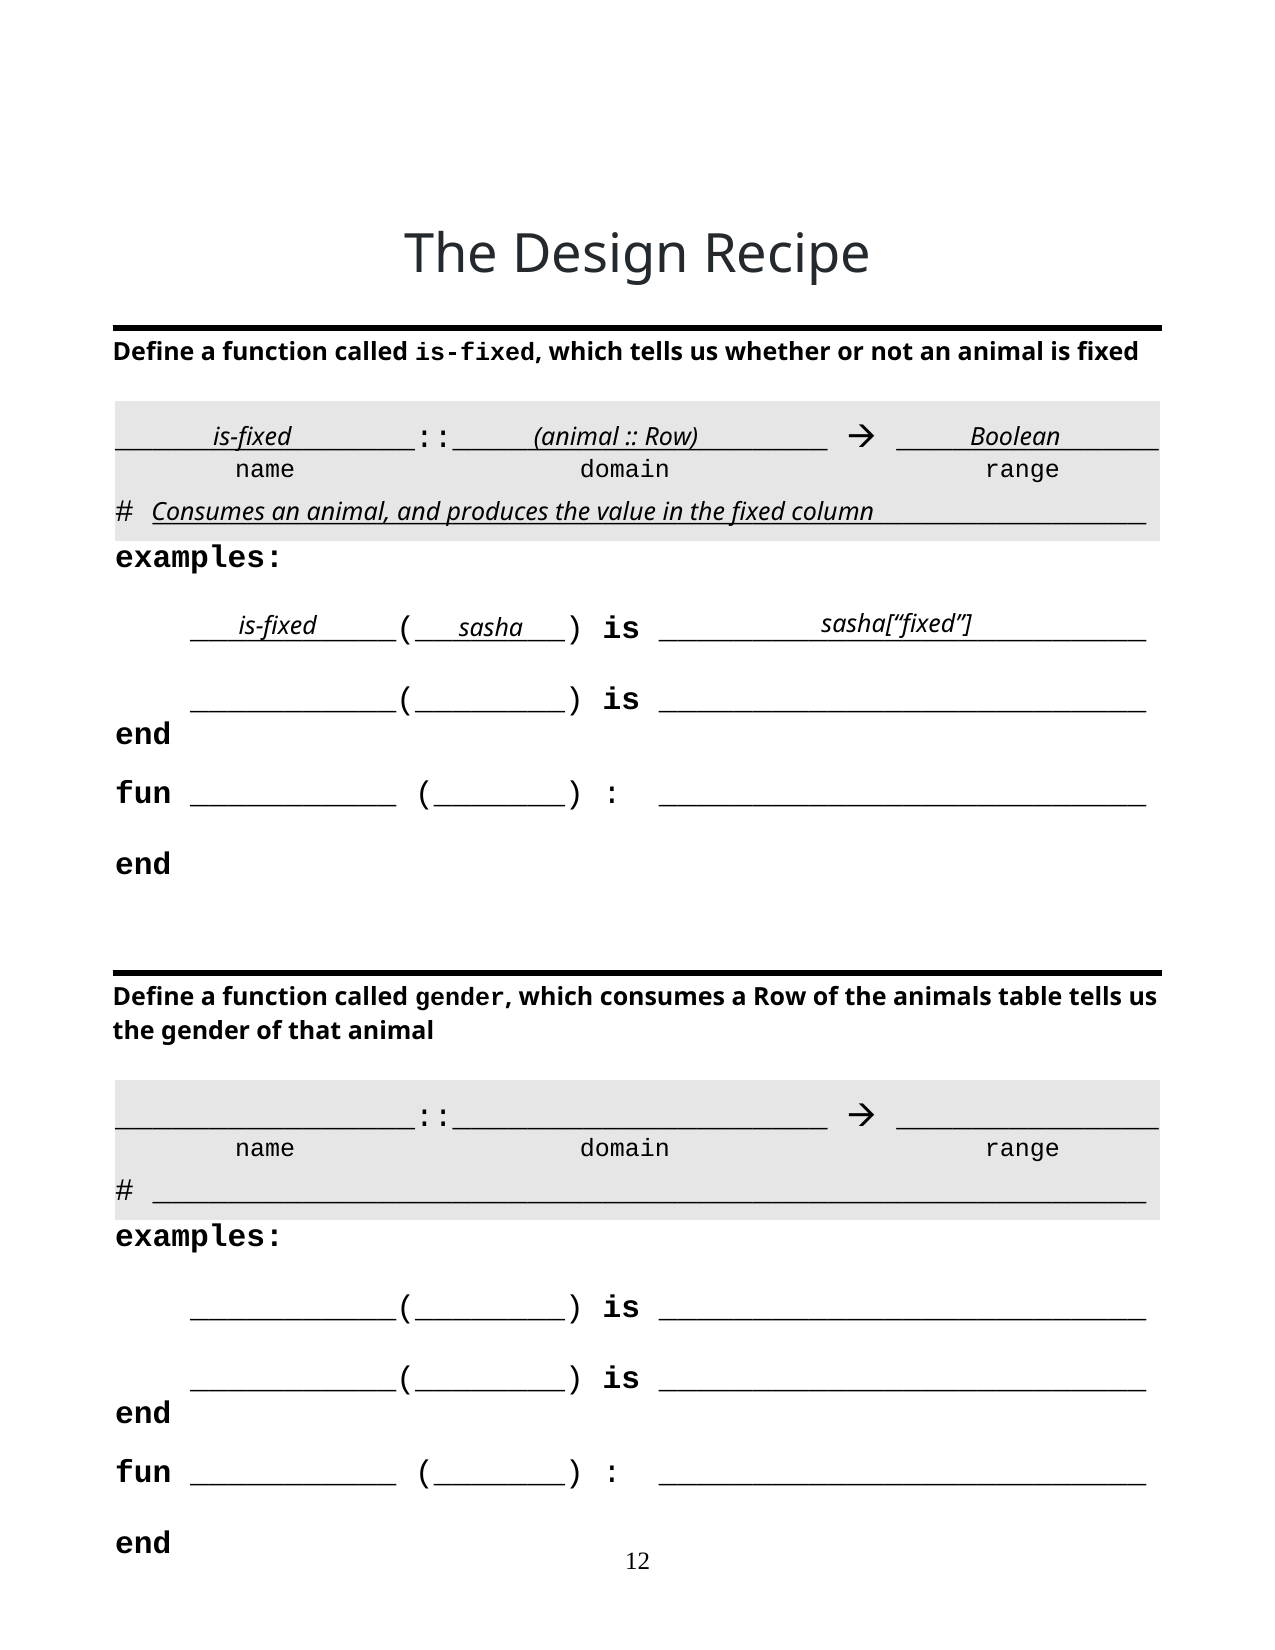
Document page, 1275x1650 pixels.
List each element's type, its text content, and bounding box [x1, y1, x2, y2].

table_cell fun ___________ (_______) : __________________________ end [115, 1433, 1158, 1633]
table_cell examples: ___________(________) is __________________________ ___________(________) is __________________________ end [115, 1220, 1158, 1433]
text Define a function called gender, which consumes a Row of the animals table tells us the gender of that animal [112, 971, 1162, 1047]
table_header ________________::____________________ ______________ name domain range # _____________________________________________________ [115, 1080, 1160, 1220]
table_cell fun ___________ (_______) : __________________________ end [115, 754, 1158, 884]
subtitle The Design Recipe [112, 214, 1162, 288]
table_cell examples: ___________(________) is __________________________ ___________(________) is __________________________ end [115, 541, 1158, 754]
text Define a function called is-fixed, which tells us whether or not an animal is fixed [112, 326, 1162, 368]
table_header ________________::____________________ ______________ name domain range # _____________________________________________________ [115, 401, 1160, 541]
